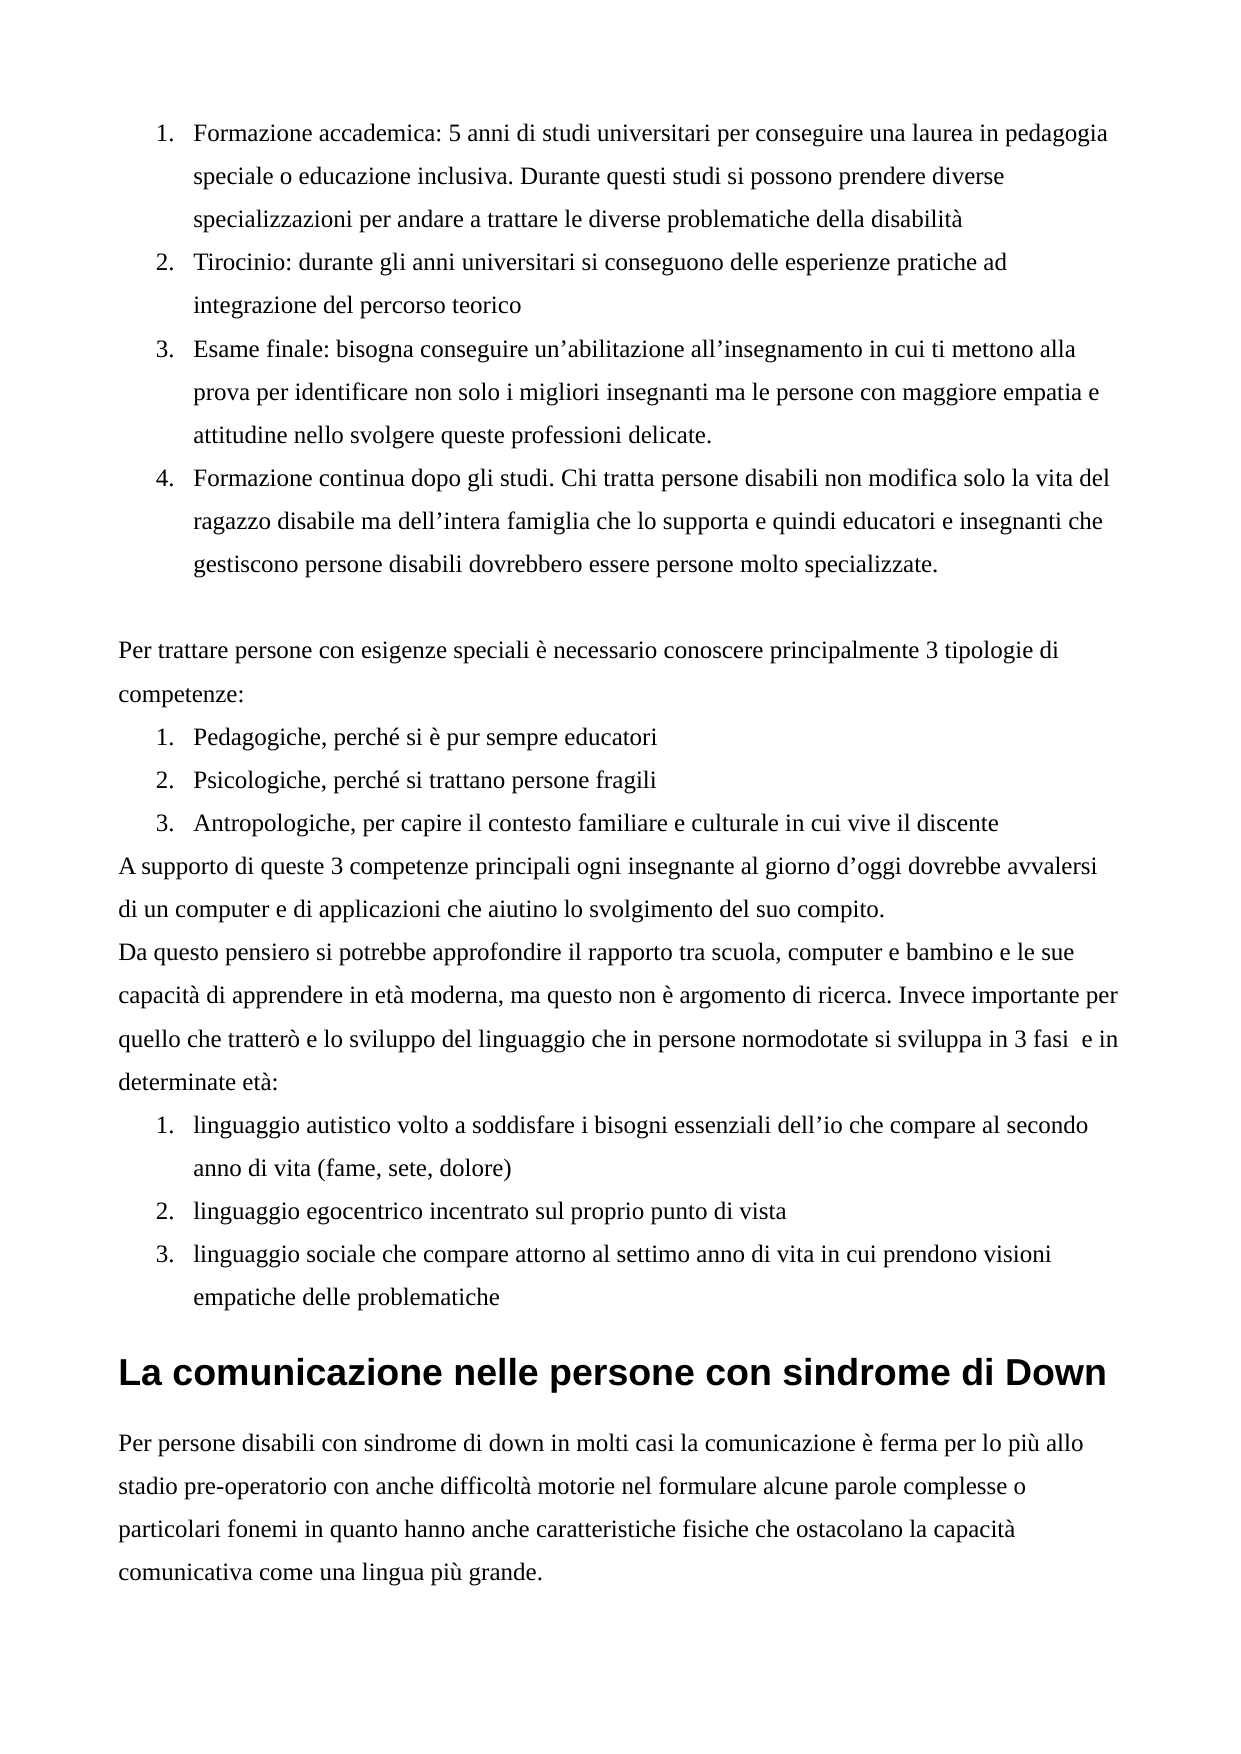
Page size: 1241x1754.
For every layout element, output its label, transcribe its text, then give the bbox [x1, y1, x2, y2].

list Pedagogiche, perché si è pur sempre educatori [156, 722, 1122, 751]
list Antropologiche, per capire il contesto familiare e culturale in cui vive il discente [156, 808, 1122, 837]
text Da questo pensiero si potrebbe approfondire il rapporto tra scuola, computer e bambino e le sue capacità di apprendere in età moderna, ma questo non è argomento di ricerca. Invece importante per quello che tratterò e lo sviluppo del linguaggio che in persone normodotate si sviluppa in 3 fasi e in determinate età: [118, 937, 1122, 1096]
list linguaggio sociale che compare attorno al settimo anno di vita in cui prendono visioni empatiche delle problematiche [156, 1239, 1122, 1311]
text Per persone disabili con sindrome di down in molti casi la comunicazione è ferma per lo più allo stadio pre-operatorio con anche difficoltà motorie nel formulare alcune parole complesse o particolari fonemi in quanto hanno anche caratteristiche fisiche che ostacolano la capacità comunicativa come una lingua più grande. [118, 1428, 1122, 1586]
list Esame finale: bisogna conseguire un’abilitazione all’insegnamento in cui ti mettono alla prova per identificare non solo i migliori insegnanti ma le persone con maggiore empatia e attitudine nello svolgere queste professioni delicate. [156, 334, 1122, 449]
subtitle La comunicazione nelle persone con sindrome di Down [118, 1351, 1122, 1394]
list linguaggio autistico volto a soddisfare i bisogni essenziali dell’io che compare al secondo anno di vita (fame, sete, dolore) [156, 1110, 1122, 1182]
list Formazione accademica: 5 anni di studi universitari per conseguire una laurea in pedagogia speciale o educazione inclusiva. Durante questi studi si possono prendere diverse specializzazioni per andare a trattare le diverse problematiche della disabilità [156, 118, 1122, 233]
text Per trattare persone con esigenze speciali è necessario conoscere principalmente 3 tipologie di competenze: [118, 636, 1122, 707]
list Tirocinio: durante gli anni universitari si conseguono delle esperienze pratiche ad integrazione del percorso teorico [156, 247, 1122, 319]
list Formazione continua dopo gli studi. Chi tratta persone disabili non modifica solo la vita del ragazzo disabile ma dell’intera famiglia che lo supporta e quindi educatori e insegnanti che gestiscono persone disabili dovrebbero essere persone molto specializzate. [156, 463, 1122, 578]
text A supporto di queste 3 competenze principali ogni insegnante al giorno d’oggi dovrebbe avvalersi di un computer e di applicazioni che aiutino lo svolgimento del suo compito. [118, 851, 1122, 923]
list Psicologiche, perché si trattano persone fragili [156, 765, 1122, 794]
list linguaggio egocentrico incentrato sul proprio punto di vista [156, 1196, 1122, 1225]
